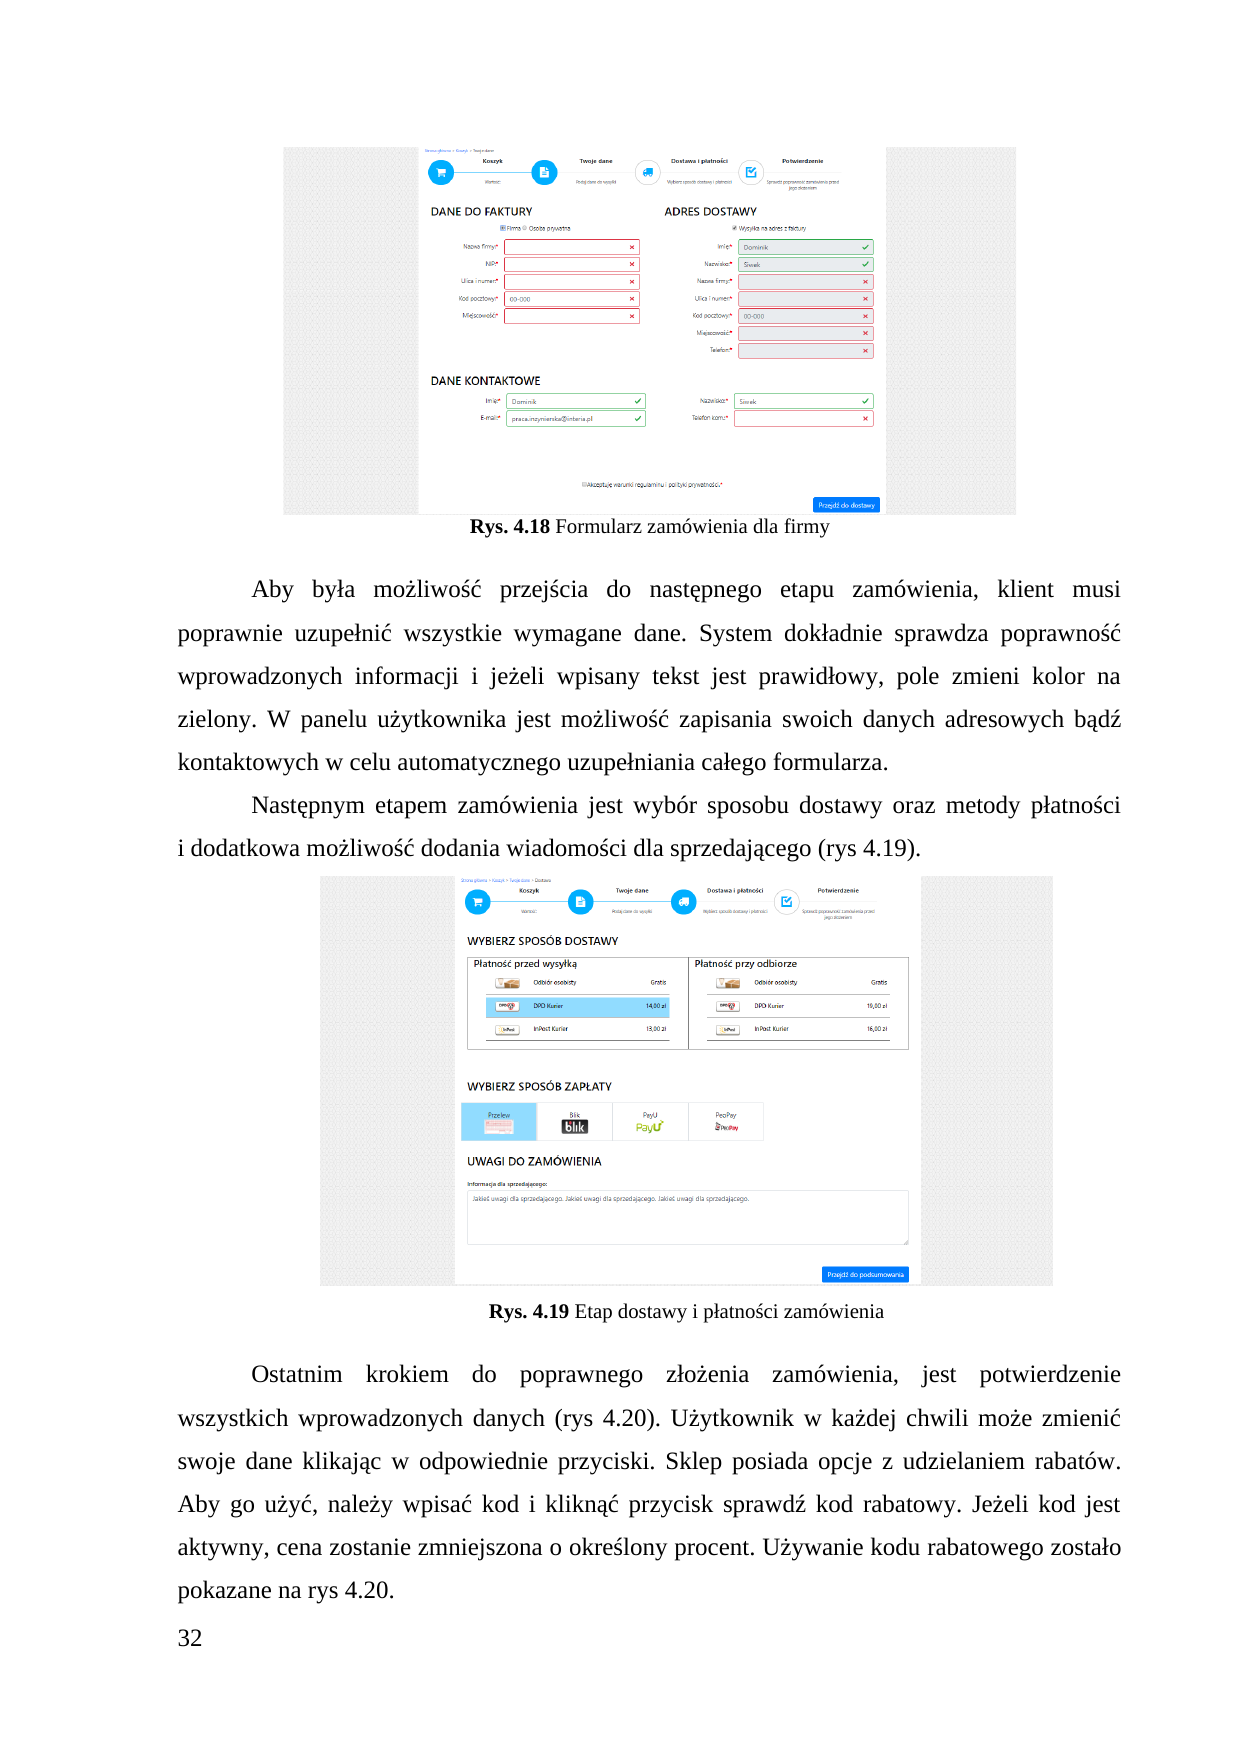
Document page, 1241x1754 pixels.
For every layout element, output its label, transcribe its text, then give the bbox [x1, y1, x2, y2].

text Rys. 4.19 Etap dostawy i płatności zamówienia [177, 1299, 1122, 1323]
text Następnym etapem zamówienia jest wybór sposobu dostawy oraz metody płatności i dodatkowa możliwość dodania wiadomości dla sprzedającego (rys 4.19). [177, 790, 1122, 862]
text Aby była możliwość przejścia do następnego etapu zamówienia, klient musi poprawnie uzupełnić wszystkie wymagane dane. System dokładnie sprawdza poprawność wprowadzonych informacji i jeżeli wpisany tekst jest prawidłowy, pole zmieni kolor na zielony. W panelu użytkownika jest możliwość zapisania swoich danych adresowych bądź kontaktowych w celu automatycznego uzupełniania całego formularza. [177, 574, 1122, 776]
text Ostatnim krokiem do poprawnego złożenia zamówienia, jest potwierdzenie wszystkich wprowadzonych danych (rys 4.20). Użytkownik w każdej chwili może zmienić swoje dane klikając w odpowiednie przyciski. Sklep posiada opcje z udzielaniem rabatów. Aby go użyć, należy wpisać kod i kliknąć przycisk sprawdź kod rabatowy. Jeżeli kod jest aktywny, cena zostanie zmniejszona o określony procent. Używanie kodu rabatowego zostało pokazane na rys 4.20. [177, 1359, 1122, 1604]
text Rys. 4.18 Formularz zamówienia dla firmy [177, 514, 1122, 538]
picture [283, 147, 1017, 515]
picture [320, 876, 1053, 1286]
